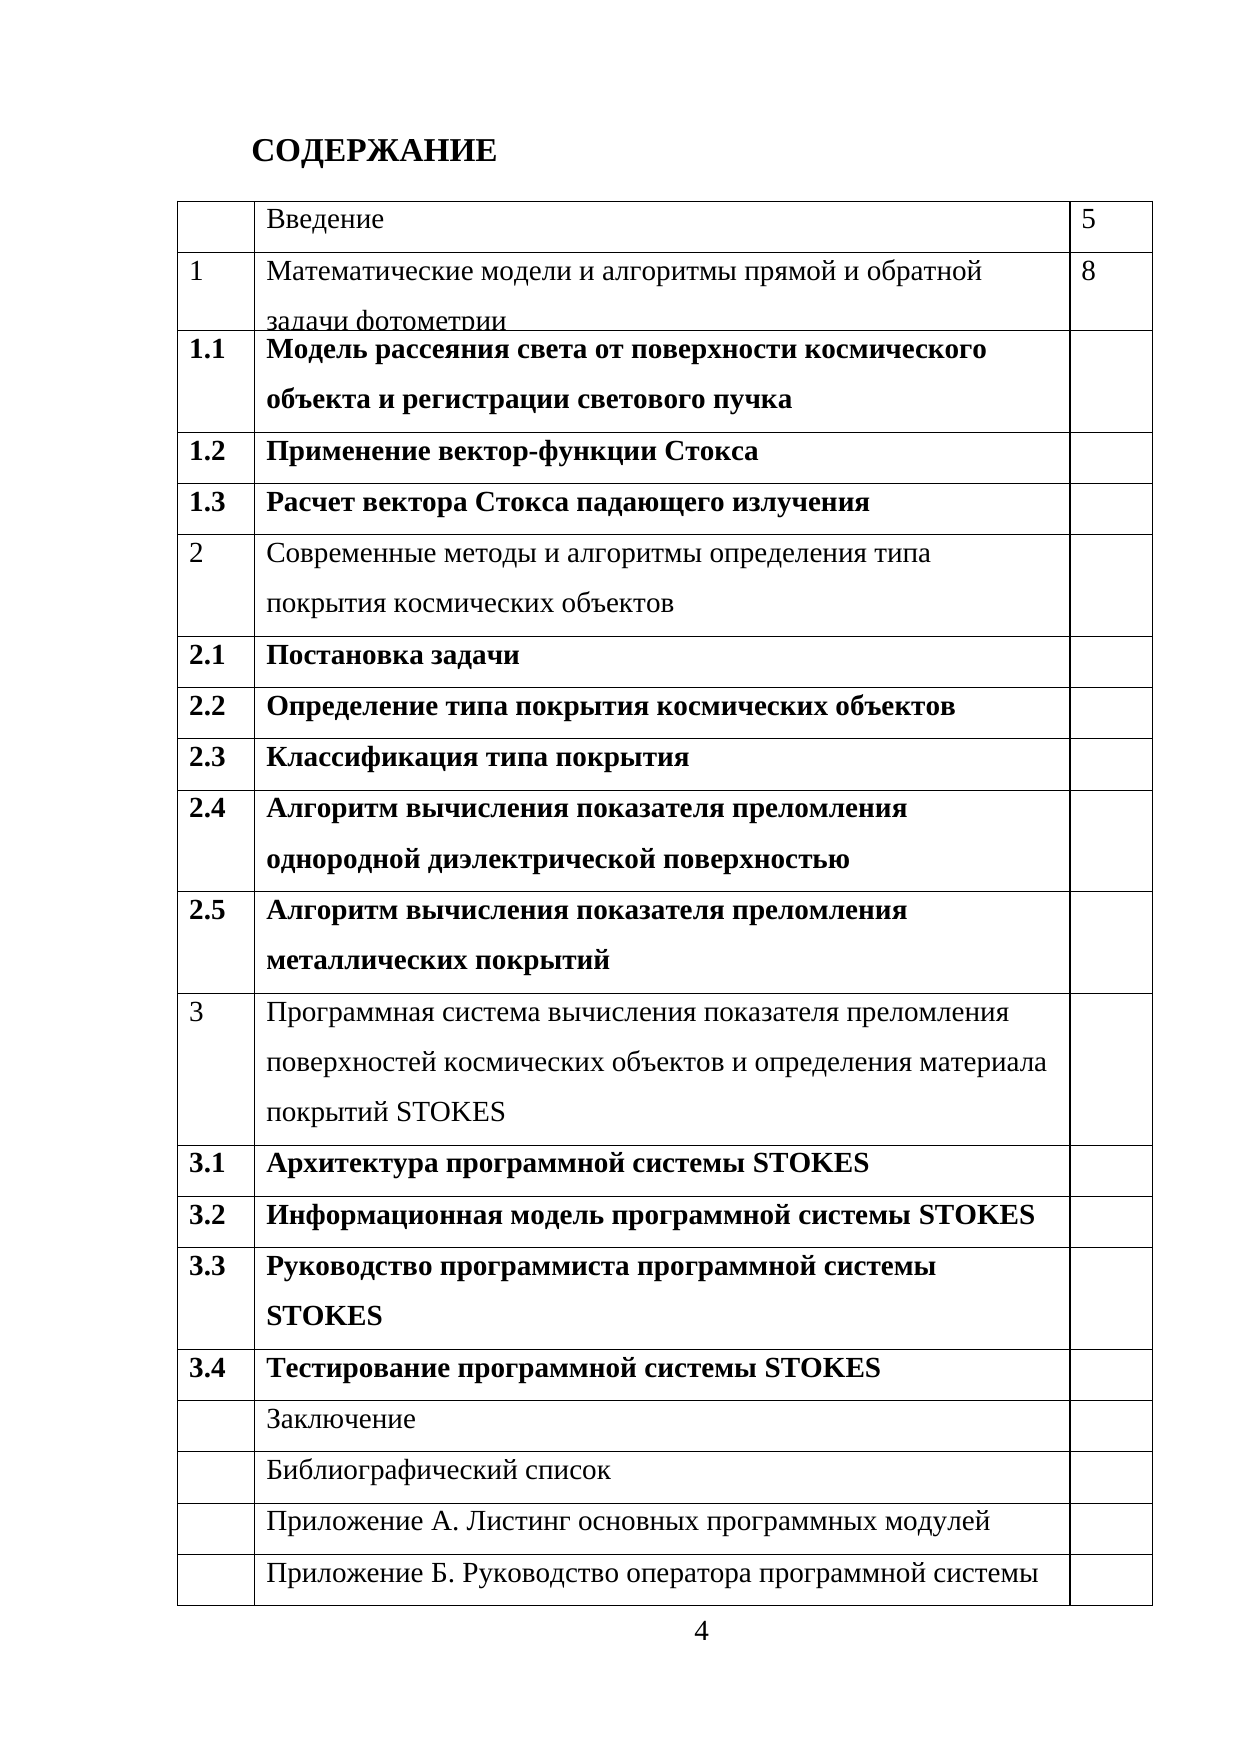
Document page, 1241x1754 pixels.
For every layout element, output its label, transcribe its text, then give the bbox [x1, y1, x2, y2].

table_header Введение [255, 202, 1069, 252]
table_cell [1071, 994, 1152, 1144]
table_cell [178, 1504, 254, 1554]
table_cell 2 [178, 535, 254, 636]
table_cell [1071, 1452, 1152, 1502]
table_cell 1.3 [178, 484, 254, 534]
table_cell [1071, 1146, 1152, 1196]
table_cell [178, 1555, 254, 1605]
table_cell 3.2 [178, 1197, 254, 1247]
table_cell Руководство программиста программной системы STOKES [255, 1248, 1069, 1349]
table_cell [1071, 331, 1152, 432]
table_cell [1071, 535, 1152, 636]
table_cell Модель рассеяния света от поверхности космического объекта и регистрации светового пучка [255, 331, 1069, 432]
table_cell [1071, 688, 1152, 738]
table_cell 2.3 [178, 739, 254, 789]
table_cell [1071, 1350, 1152, 1400]
table_cell 3 [178, 994, 254, 1144]
table_cell [1071, 484, 1152, 534]
table_cell 8 [1071, 253, 1152, 330]
table_cell Алгоритм вычисления показателя преломления металлических покрытий [255, 892, 1069, 993]
table_cell Определение типа покрытия космических объектов [255, 688, 1069, 738]
table_cell Классификация типа покрытия [255, 739, 1069, 789]
table_cell 2.1 [178, 637, 254, 687]
table_cell Программная система вычисления показателя преломления поверхностей космических объектов и определения материала покрытий STOKES [255, 994, 1069, 1144]
table_cell 3.1 [178, 1146, 254, 1196]
table_cell Библиографический список [255, 1452, 1069, 1502]
table_cell Современные методы и алгоритмы определения типа покрытия космических объектов [255, 535, 1069, 636]
table_cell [1071, 1248, 1152, 1349]
table_cell [1071, 1401, 1152, 1451]
table_cell [1071, 1504, 1152, 1554]
table_cell Постановка задачи [255, 637, 1069, 687]
table_cell [178, 1401, 254, 1451]
table_cell [1071, 739, 1152, 789]
table_header [178, 202, 254, 252]
table_cell Информационная модель программной системы STOKES [255, 1197, 1069, 1247]
table_cell 2.5 [178, 892, 254, 993]
table_cell Математические модели и алгоритмы прямой и обратной задачи фотометрии [255, 253, 1069, 330]
table_cell Архитектура программной системы STOKES [255, 1146, 1069, 1196]
table_cell 2.4 [178, 791, 254, 891]
table_cell [1071, 892, 1152, 993]
table_cell 1.2 [178, 433, 254, 483]
table_cell [1071, 637, 1152, 687]
table_cell 3.4 [178, 1350, 254, 1400]
table_header 5 [1071, 202, 1152, 252]
table_cell [1071, 1197, 1152, 1247]
table_cell Тестирование программной системы STOKES [255, 1350, 1069, 1400]
subtitle Содержание [177, 131, 1152, 169]
table_cell 3.3 [178, 1248, 254, 1349]
table_cell [178, 1452, 254, 1502]
table_cell [1071, 791, 1152, 891]
table_cell 1.1 [178, 331, 254, 432]
table_cell [1071, 1555, 1152, 1605]
table_cell Применение вектор-функции Стокса [255, 433, 1069, 483]
table_cell Приложение А. Листинг основных программных модулей [255, 1504, 1069, 1554]
table_cell 1 [178, 253, 254, 330]
table_cell [1071, 433, 1152, 483]
table_cell Алгоритм вычисления показателя преломления однородной диэлектрической поверхностью [255, 791, 1069, 891]
table_cell 2.2 [178, 688, 254, 738]
table_cell Расчет вектора Стокса падающего излучения [255, 484, 1069, 534]
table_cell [255, 1555, 1069, 1605]
table_cell Заключение [255, 1401, 1069, 1451]
